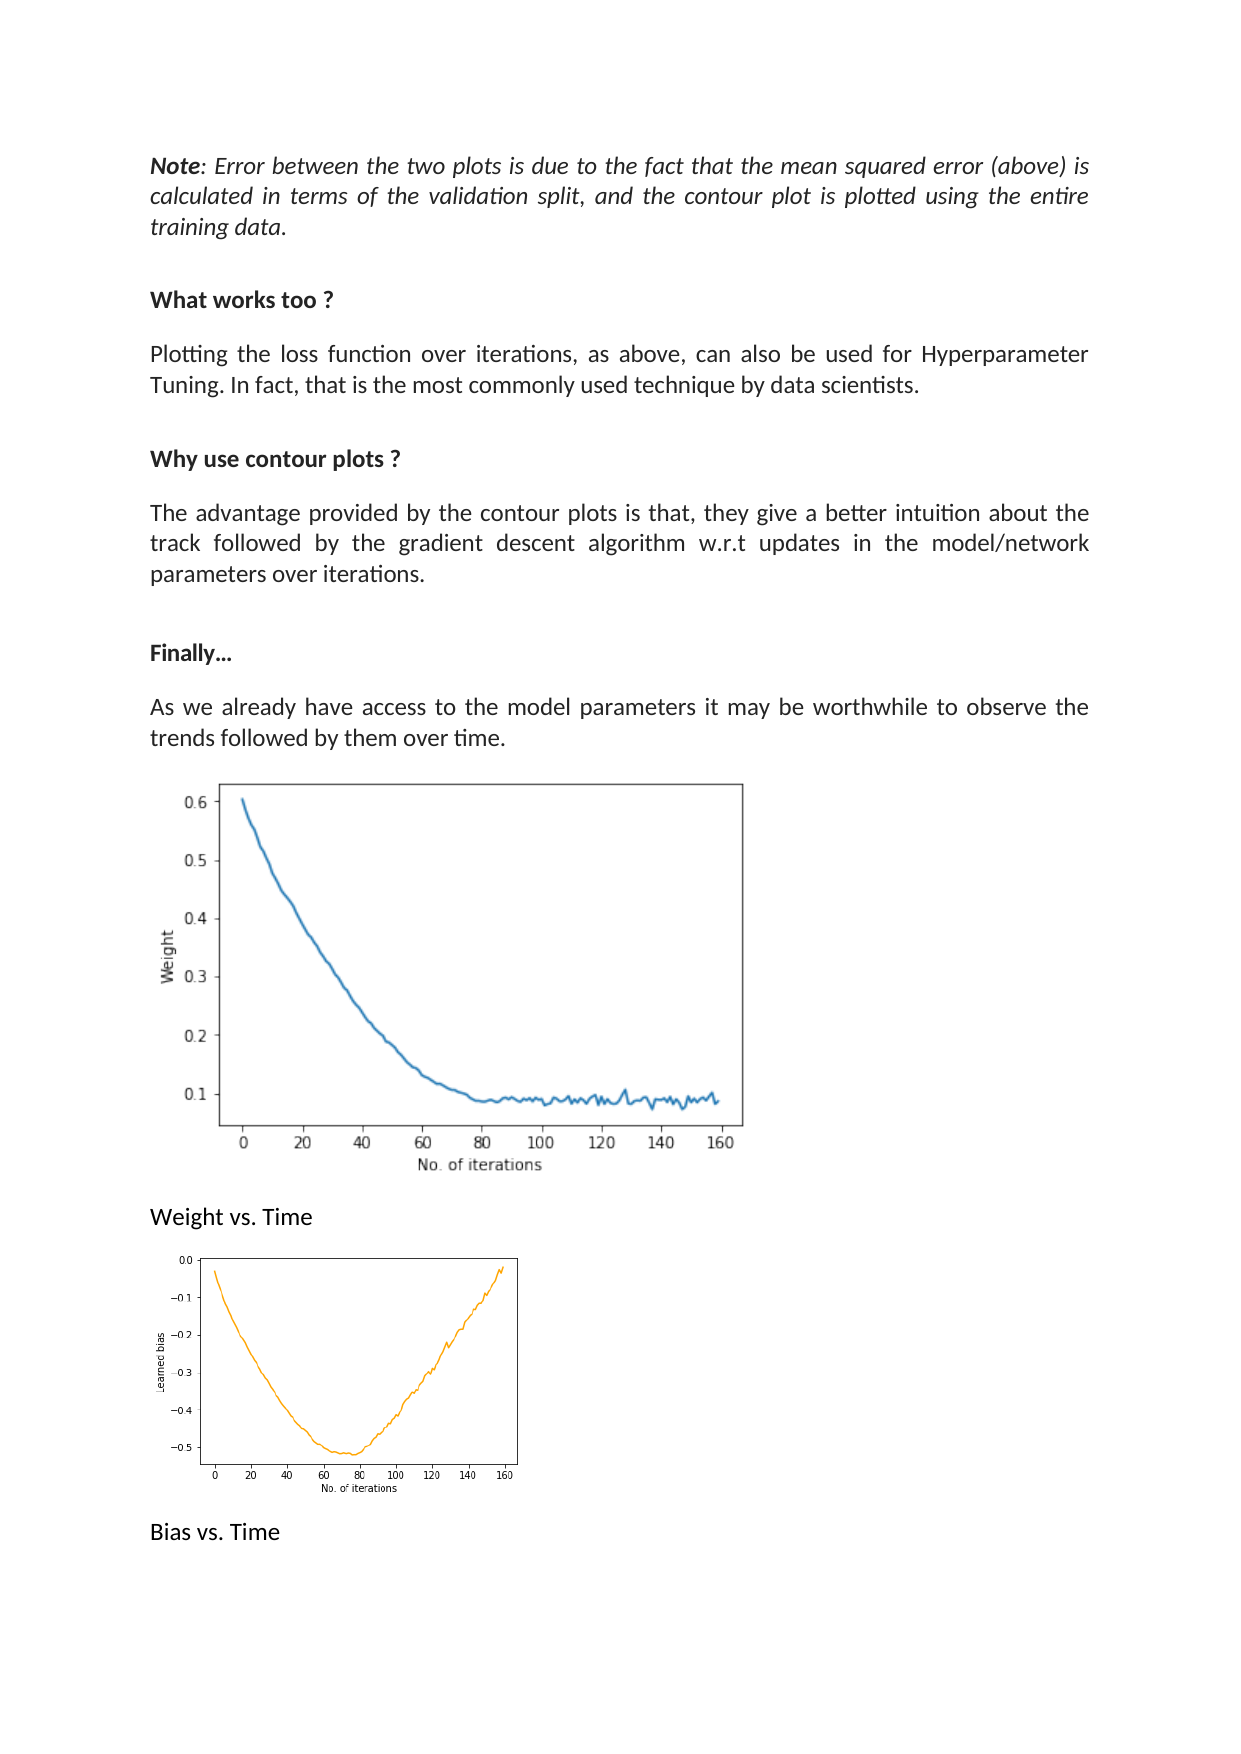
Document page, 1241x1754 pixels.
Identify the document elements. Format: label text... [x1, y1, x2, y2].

text Weight vs. Time [150, 1201, 1090, 1232]
text Why use contour plots ? [150, 443, 1090, 473]
text Bias vs. Time [150, 1517, 1090, 1547]
text Note: Error between the two plots is due to the fact that the mean squared error (above) is calculated in terms of the validation split, and the contour plot is plotted using the entire training data. [150, 150, 1090, 242]
text The advantage provided by the contour plots is that, they give a better intuition about the track followed by the gradient descent algorithm w.r.t updates in the model/network parameters over iterations. [150, 497, 1090, 588]
text Finally… [150, 637, 1090, 668]
picture [150, 1248, 526, 1500]
text Plotting the loss function over iterations, as above, can also be used for Hyperparameter Tuning. In fact, that is the most commonly used technique by data scientists. [150, 339, 1090, 400]
picture [150, 768, 758, 1185]
text As we already have access to the model parameters it may be worthwhile to observe the trends followed by them over time. [150, 691, 1090, 752]
text What works too ? [150, 284, 1090, 315]
